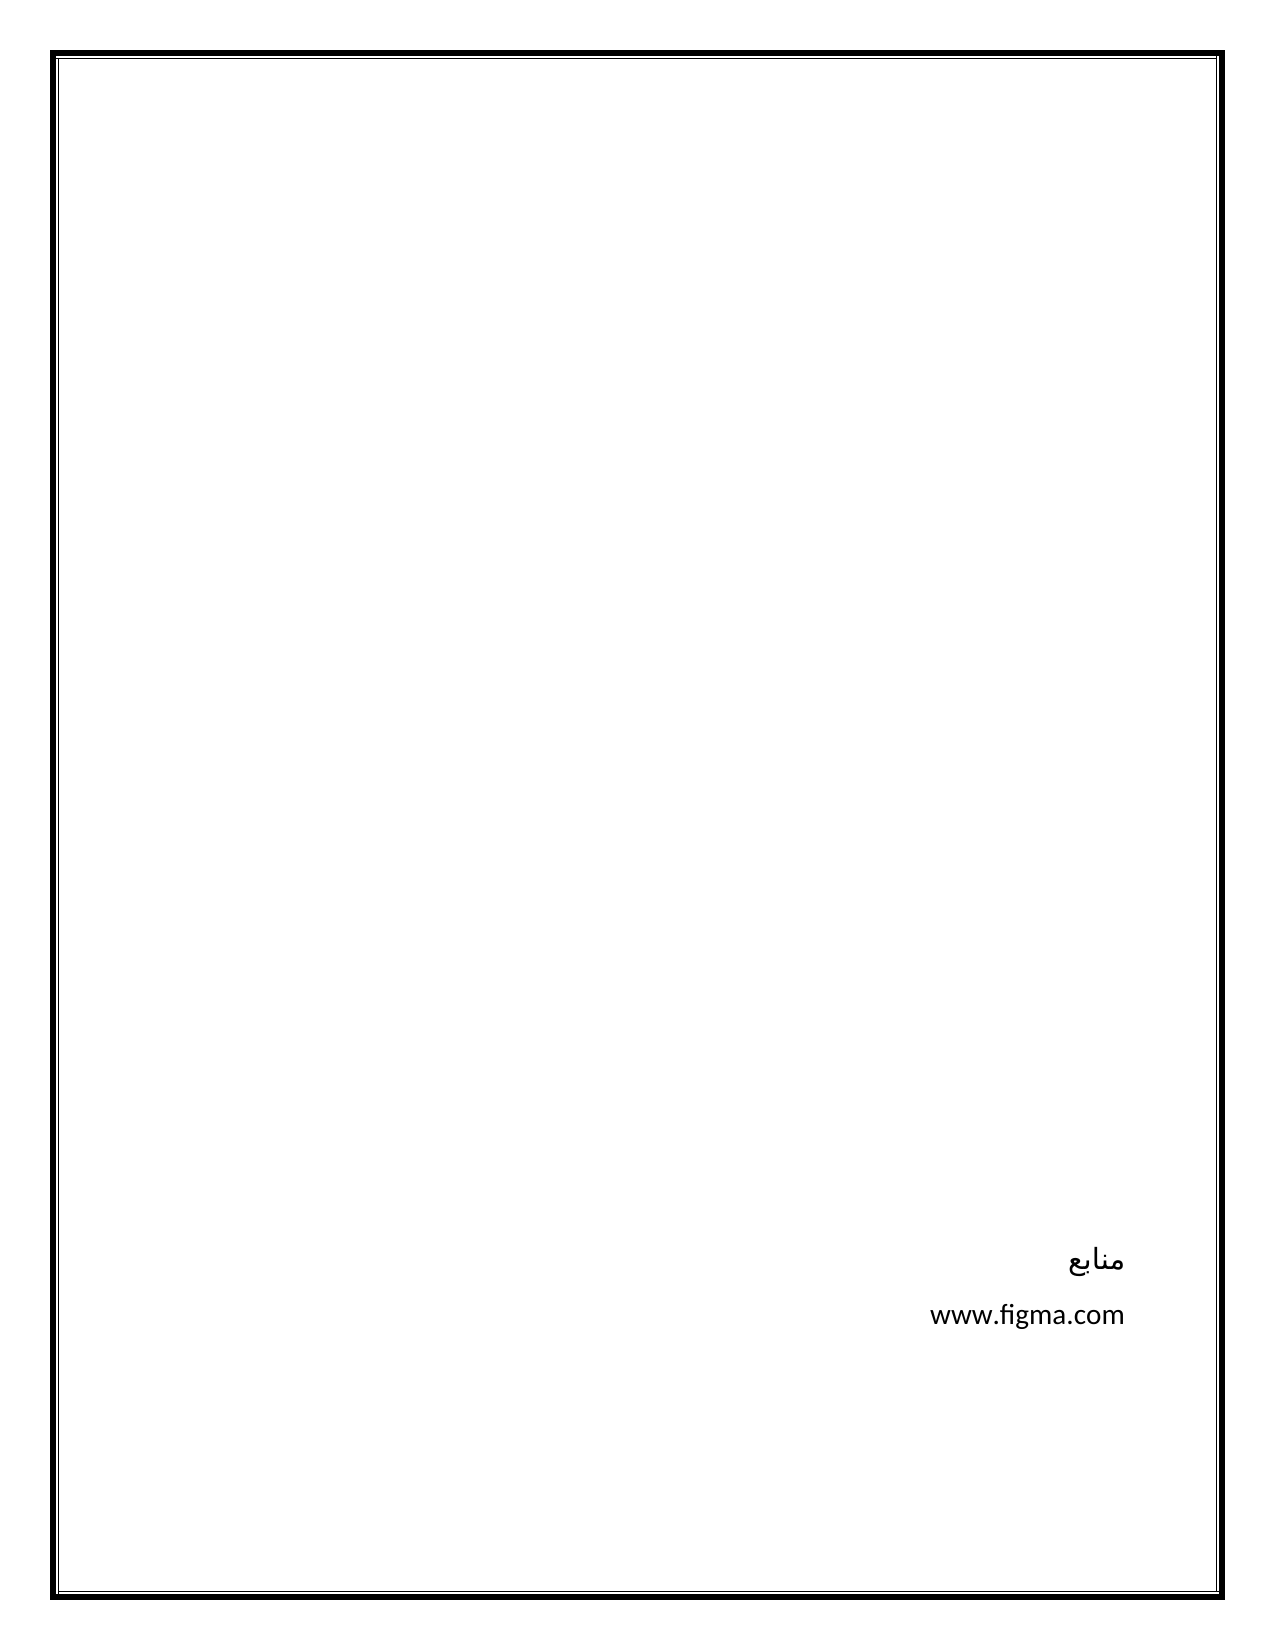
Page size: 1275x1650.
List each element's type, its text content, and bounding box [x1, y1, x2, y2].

text منابع [150, 1243, 1125, 1277]
text www.figma.com [150, 1296, 1125, 1332]
